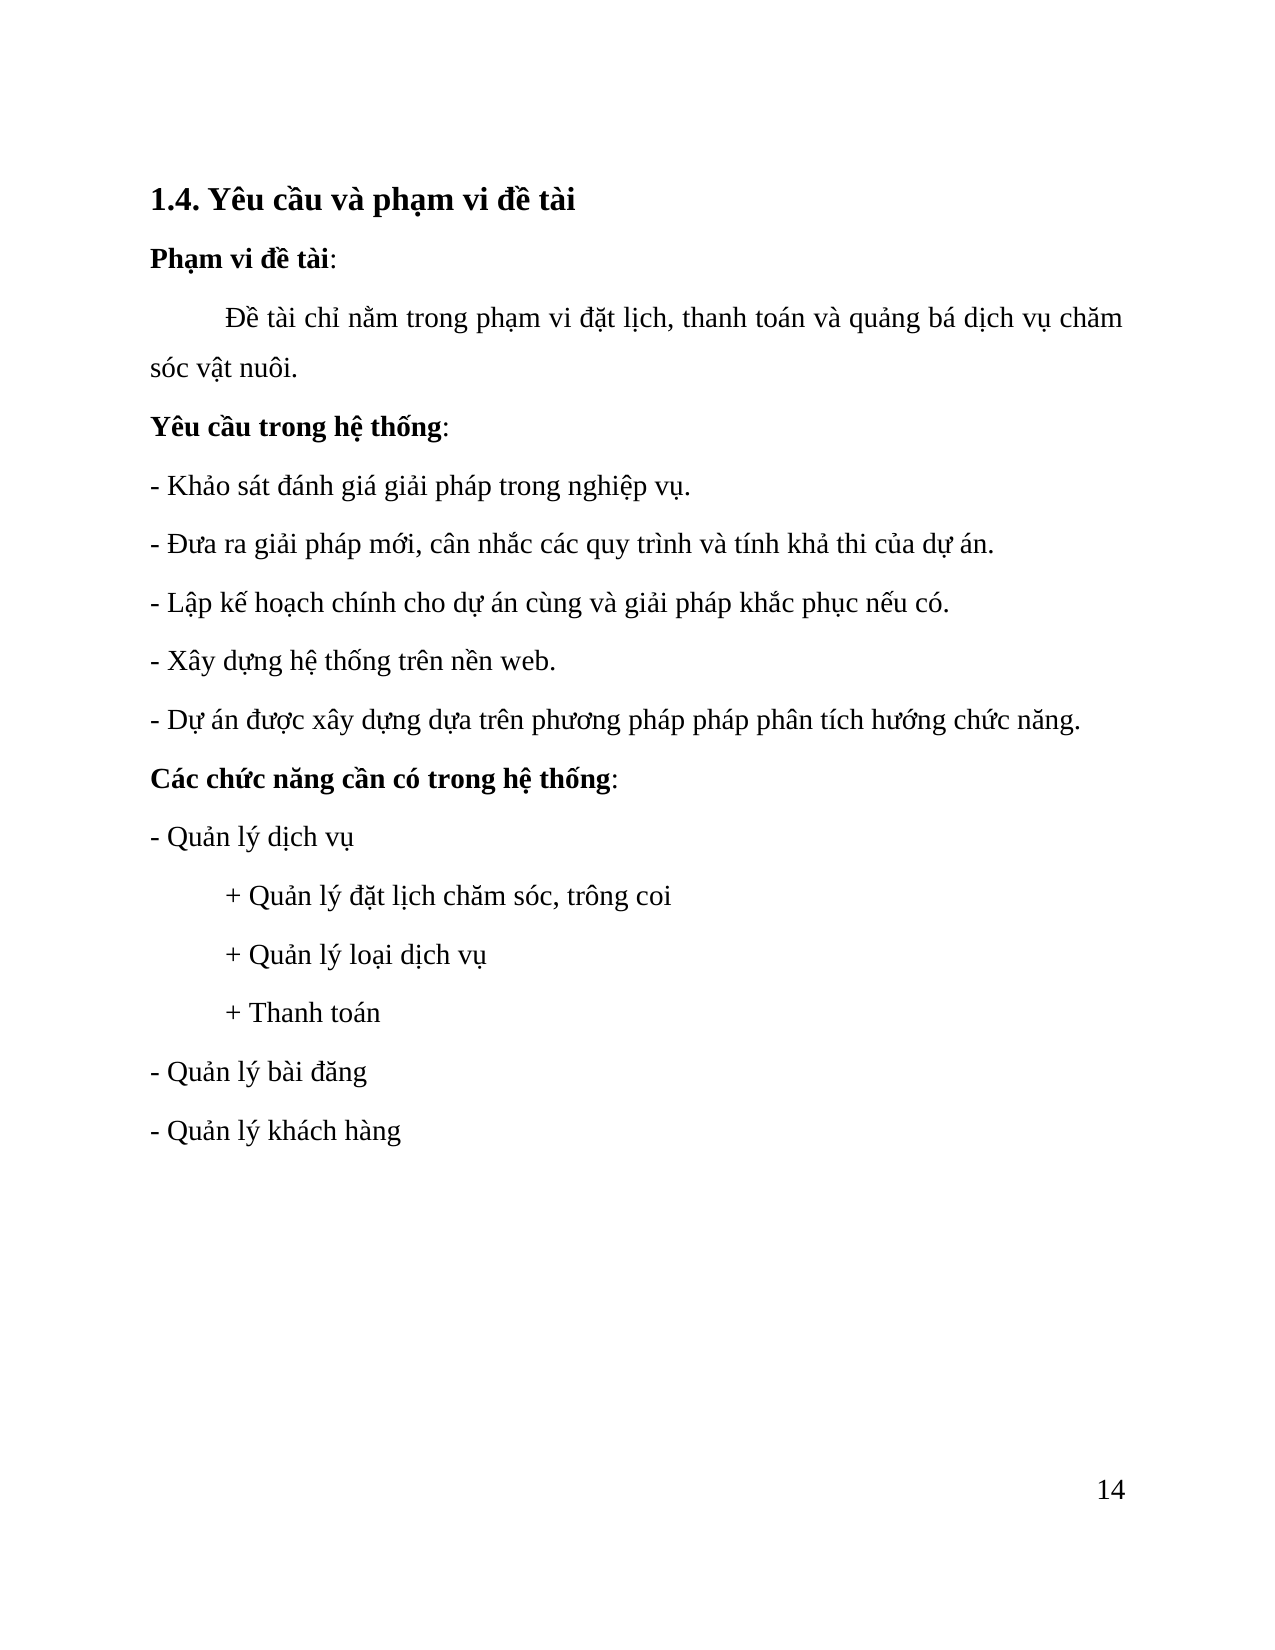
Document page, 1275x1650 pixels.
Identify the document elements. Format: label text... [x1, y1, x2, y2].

text Các chức năng cần có trong hệ thống: [150, 761, 1125, 794]
text - Đưa ra giải pháp mới, cân nhắc các quy trình và tính khả thi của dự án. [150, 526, 1125, 560]
text + Quản lý loại dịch vụ [150, 937, 1125, 970]
subtitle 1.4. Yêu cầu và phạm vi đề tài [150, 179, 1125, 217]
text - Xây dựng hệ thống trên nền web. [150, 643, 1125, 677]
text Yêu cầu trong hệ thống: [150, 409, 1125, 442]
text - Lập kế hoạch chính cho dự án cùng và giải pháp khắc phục nếu có. [150, 585, 1125, 618]
text - Quản lý bài đăng [150, 1054, 1125, 1088]
text Đề tài chỉ nằm trong phạm vi đặt lịch, thanh toán và quảng bá dịch vụ chăm sóc vật nuôi. [150, 300, 1125, 384]
text Phạm vi đề tài: [150, 241, 1125, 275]
text + Quản lý đặt lịch chăm sóc, trông coi [150, 878, 1125, 912]
text + Thanh toán [150, 995, 1125, 1029]
text - Quản lý dịch vụ [150, 819, 1125, 853]
text - Khảo sát đánh giá giải pháp trong nghiệp vụ. [150, 468, 1125, 501]
text - Dự án được xây dựng dựa trên phương pháp pháp phân tích hướng chức năng. [150, 702, 1125, 736]
text - Quản lý khách hàng [150, 1113, 1125, 1146]
